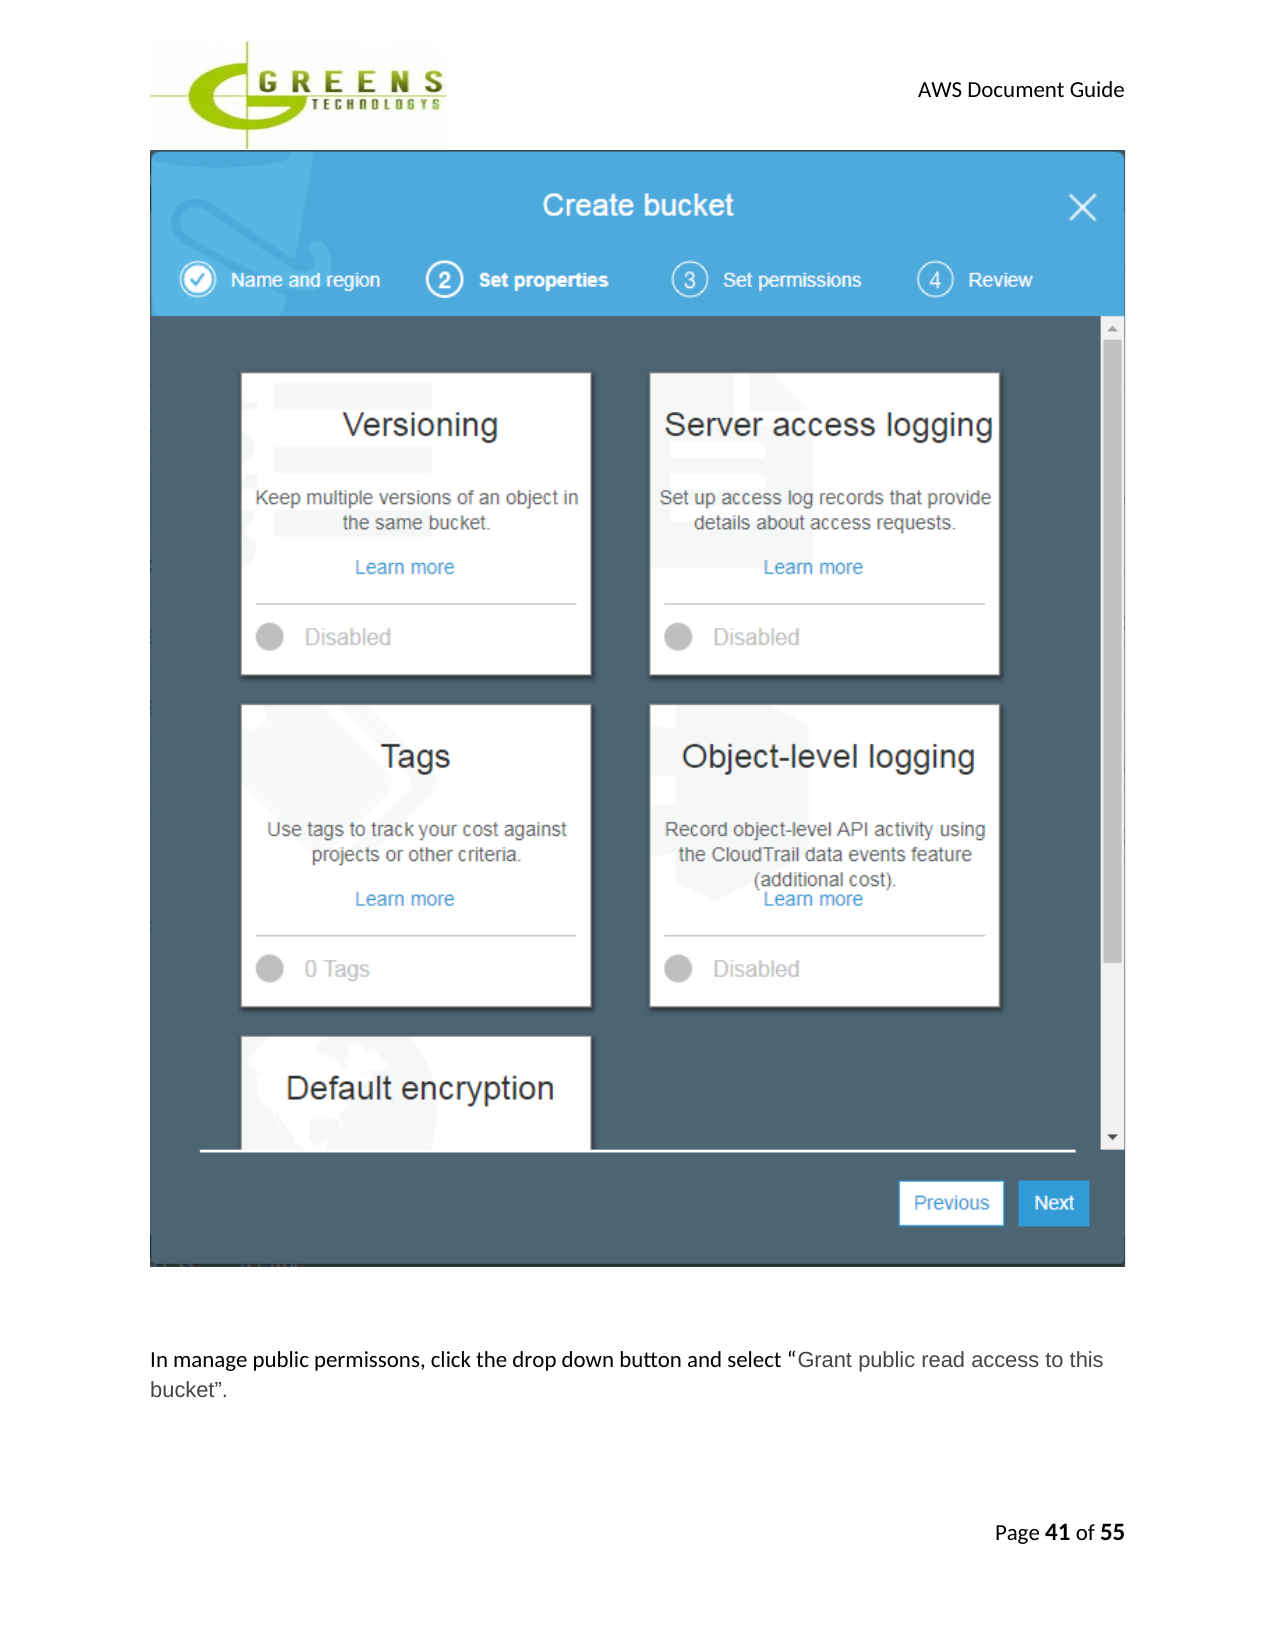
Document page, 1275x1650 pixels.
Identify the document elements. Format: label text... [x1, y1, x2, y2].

picture [150, 150, 1125, 1267]
text In manage public permissons, click the drop down button and select “Grant public read access to this bucket”. [150, 1345, 1125, 1402]
picture [150, 33, 447, 149]
